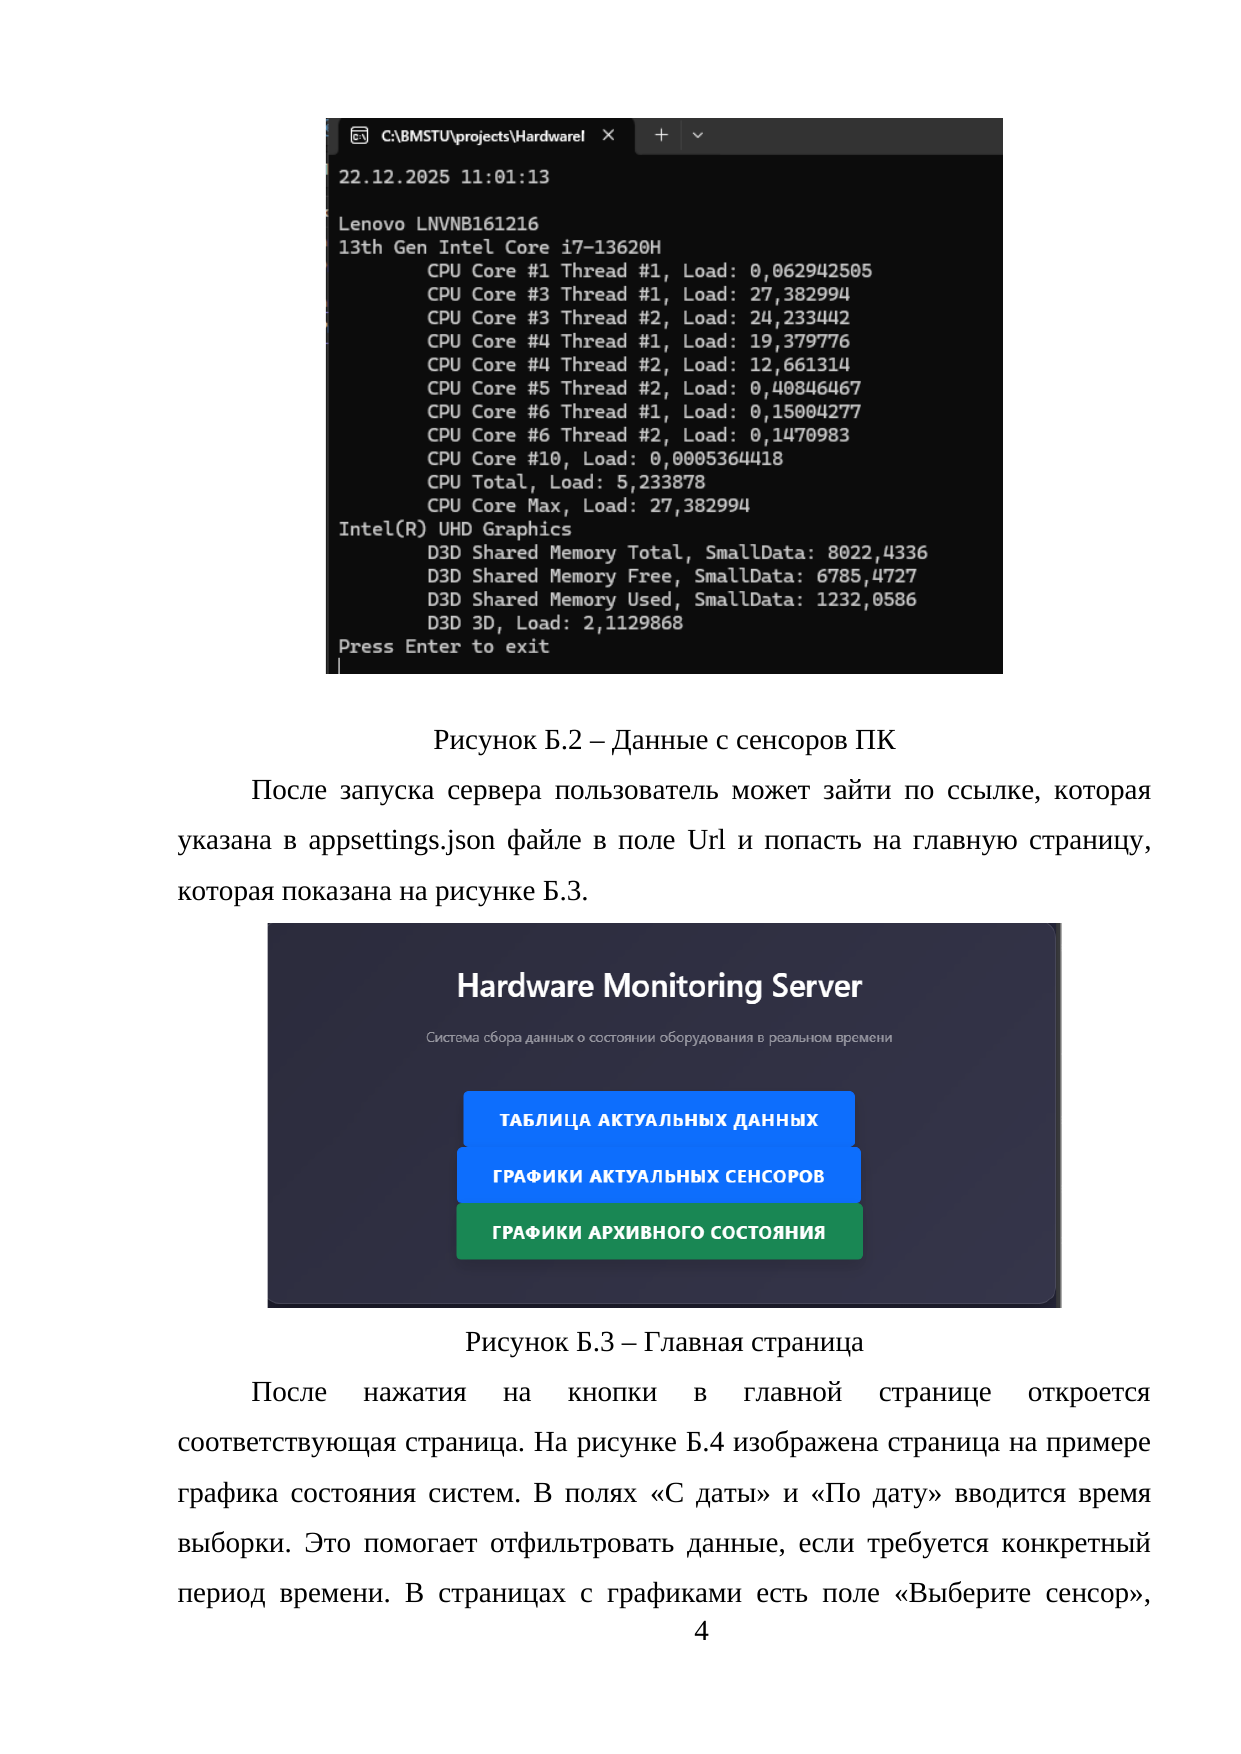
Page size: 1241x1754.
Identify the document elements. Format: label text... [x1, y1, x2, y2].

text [177, 1374, 1152, 1609]
text Рисунок Б.2 – Данные с сенсоров ПК [177, 722, 1152, 755]
picture [267, 923, 1062, 1308]
text Рисунок Б.3 – Главная страница [177, 1324, 1152, 1357]
text После запуска сервера пользователь может зайти по ссылке, которая указана в appsettings.json файле в поле Url и попасть на главную страницу, которая показана на рисунке Б.3. [177, 772, 1152, 906]
picture [325, 118, 1003, 674]
